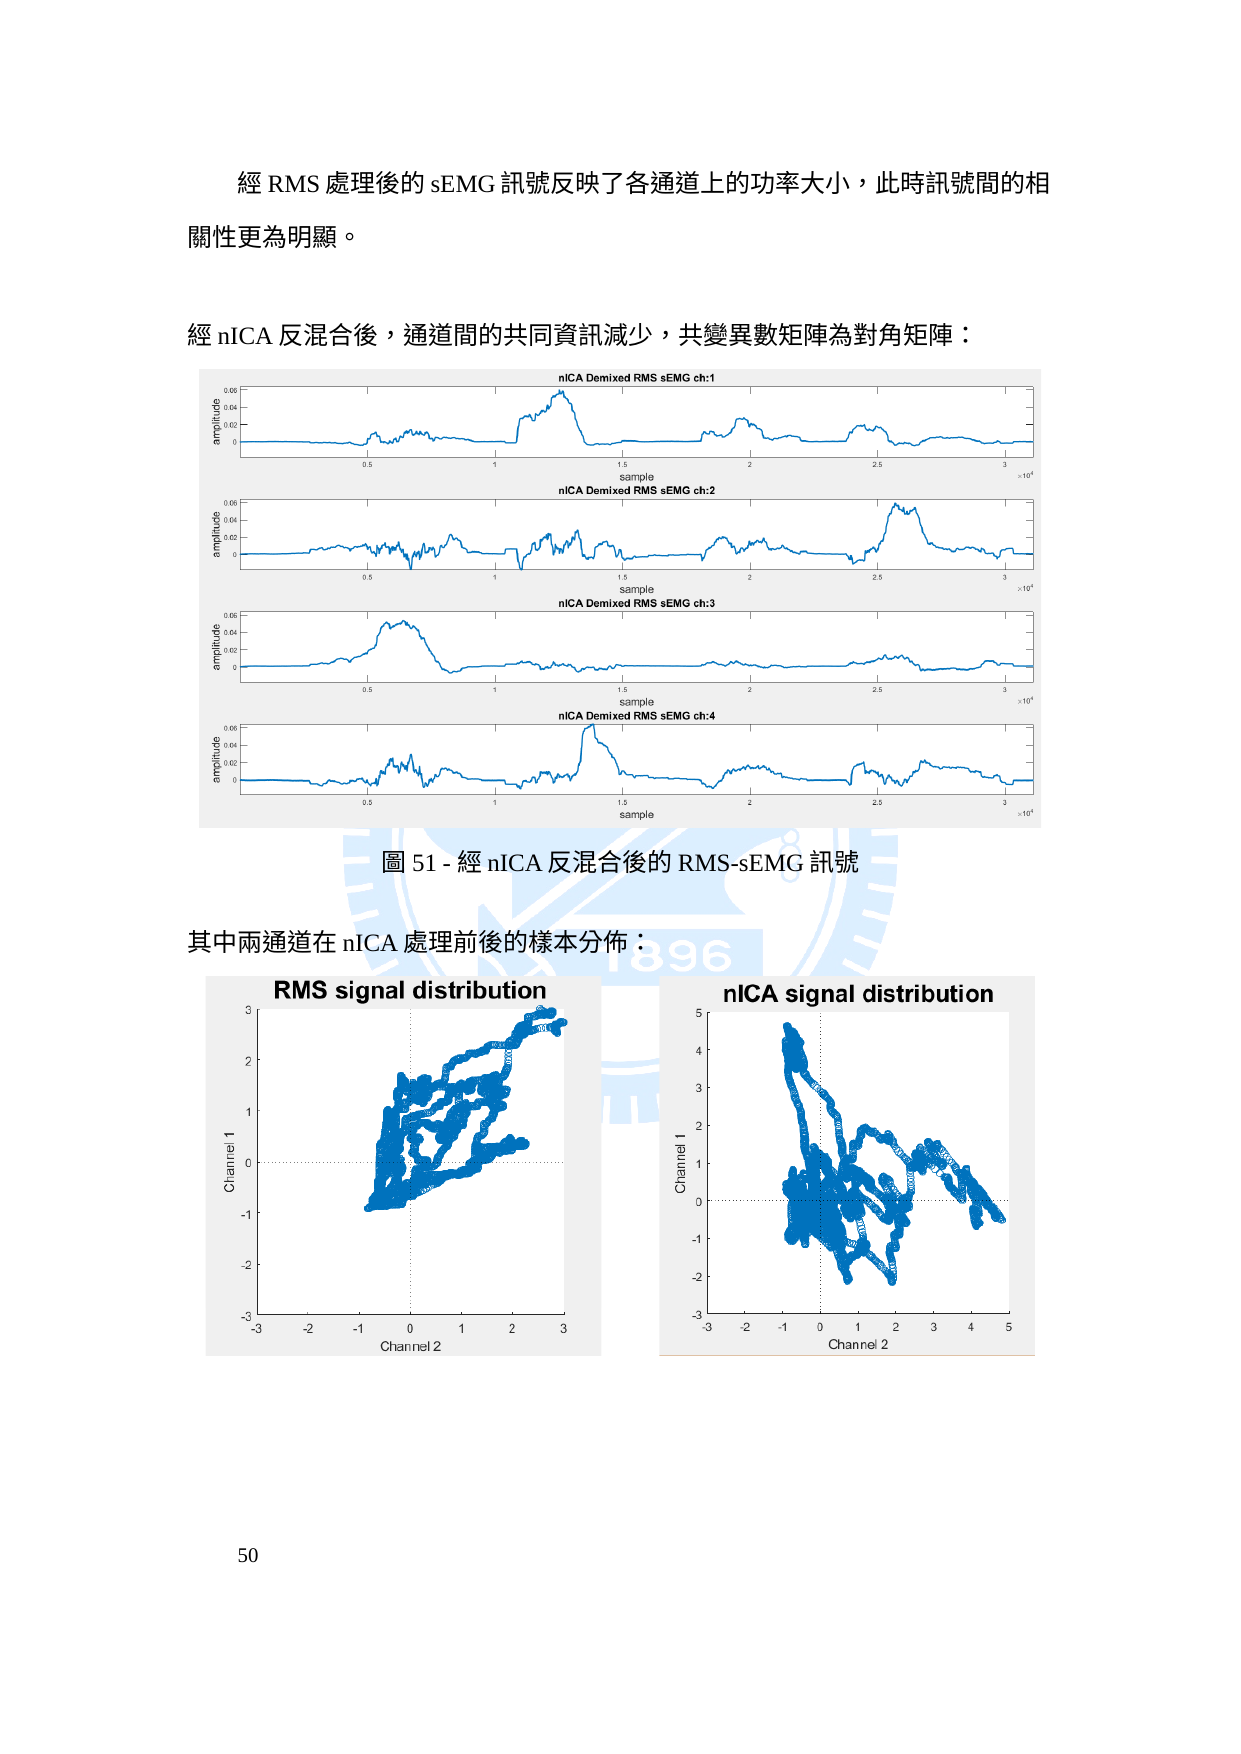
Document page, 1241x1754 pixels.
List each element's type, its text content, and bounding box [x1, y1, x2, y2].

picture [205, 976, 602, 1356]
table_header [176, 977, 631, 1370]
picture [199, 369, 1042, 828]
text 其中兩通道在nICA處理前後的樣本分佈： [187, 922, 1053, 959]
text 經RMS處理後的sEMG訊號反映了各通道上的功率大小，此時訊號間的相關性更為明顯。 [187, 163, 1053, 254]
text 圖 51 - 經nICA反混合後的RMS-sEMG訊號 [187, 842, 1053, 878]
table_header [631, 977, 1063, 1370]
picture [659, 976, 1035, 1356]
text 經nICA反混合後，通道間的共同資訊減少，共變異數矩陣為對角矩陣： [187, 315, 1053, 351]
